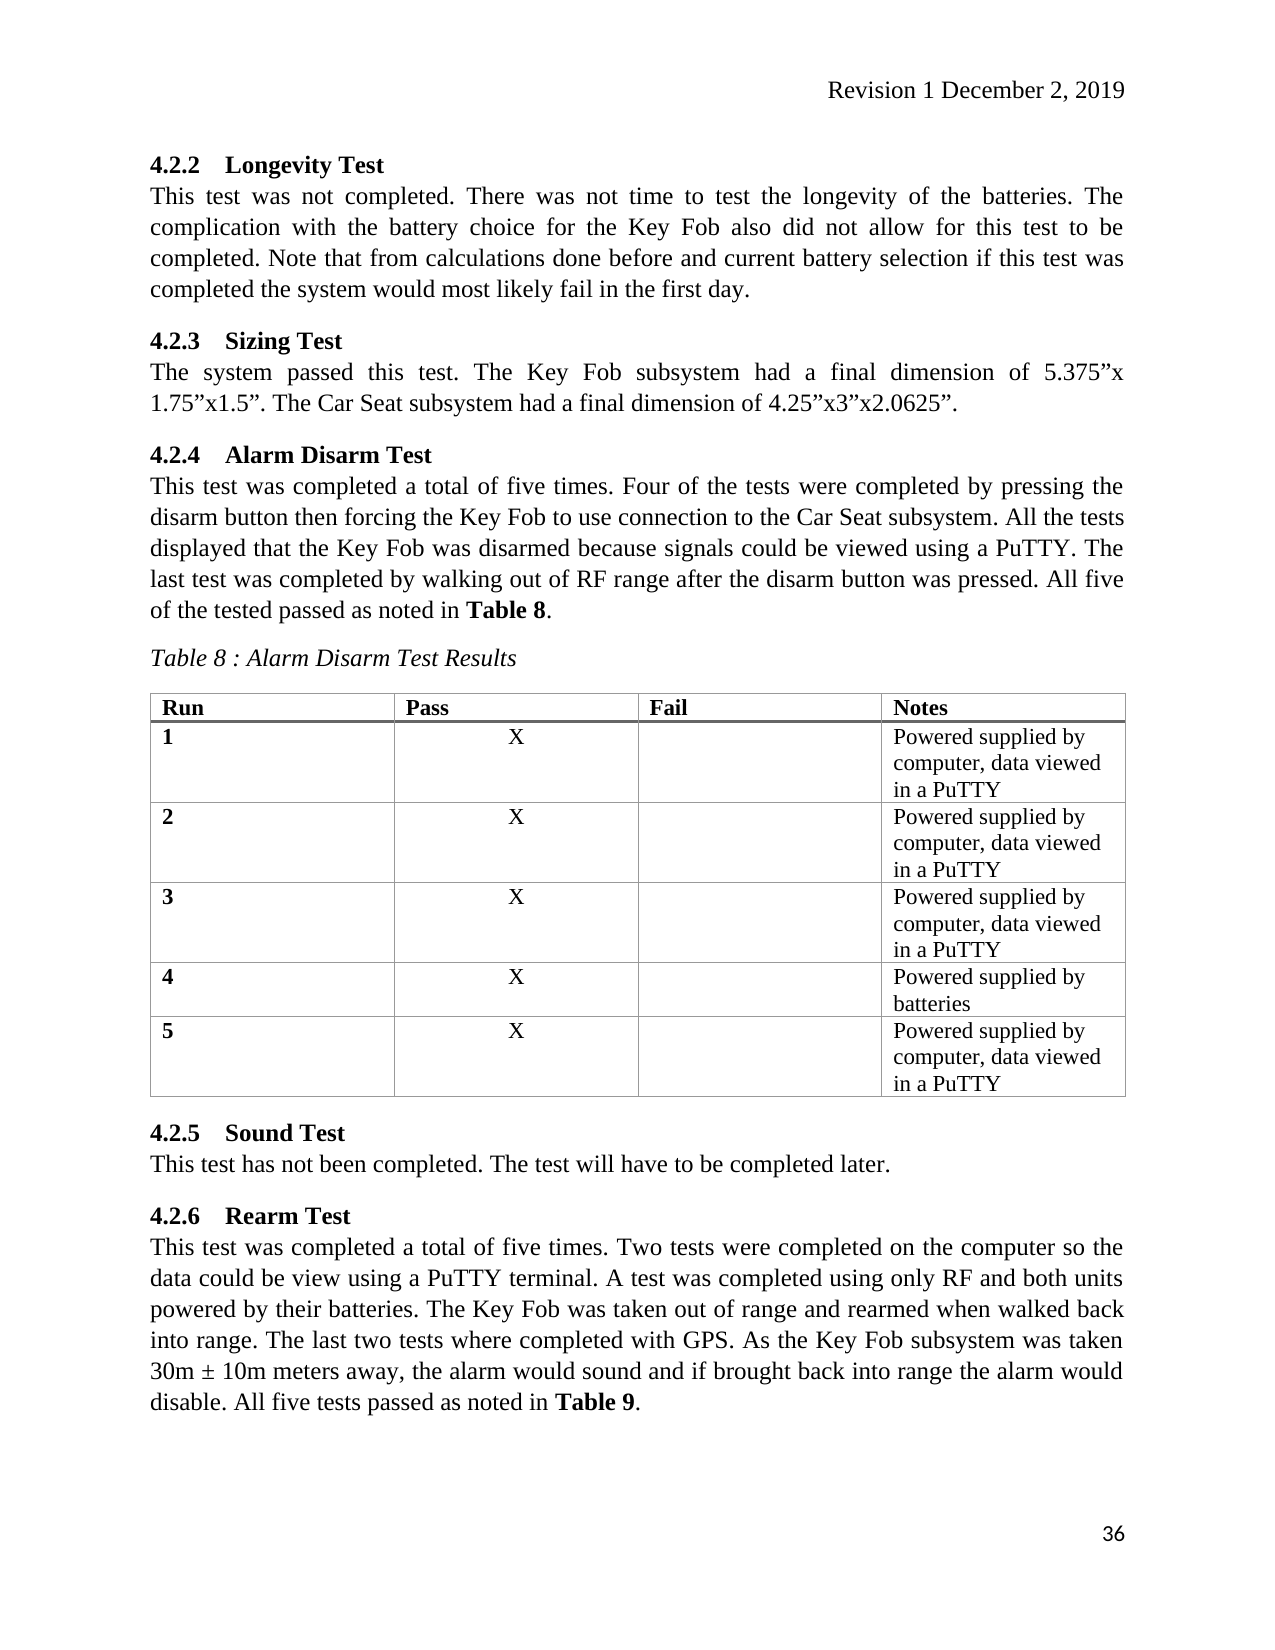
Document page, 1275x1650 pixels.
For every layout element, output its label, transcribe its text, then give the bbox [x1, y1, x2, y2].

table_cell 5 [151, 1017, 394, 1096]
table_header Fail [639, 694, 881, 720]
subtitle Sound Test [150, 1118, 1125, 1147]
table_cell Powered supplied by computer, data viewed in a PuTTY [882, 803, 1125, 882]
table_cell Powered supplied by computer, data viewed in a PuTTY [882, 723, 1125, 802]
subtitle Alarm Disarm Test [150, 440, 1125, 469]
text This test was completed a total of five times. Two tests were completed on the computer so the data could be view using a PuTTY terminal. A test was completed using only RF and both units powered by their batteries. The Key Fob was taken out of range and rearmed when walked back into range. The last two tests where completed with GPS. As the Key Fob subsystem was taken 30m ± 10m meters away, the alarm would sound and if brought back into range the alarm would disable. All five tests passed as noted in Table 9. [150, 1232, 1125, 1416]
text This test has not been completed. The test will have to be completed later. [150, 1149, 1125, 1178]
text Table 8 : Alarm Disarm Test Results [150, 643, 1125, 672]
subtitle Rearm Test [150, 1201, 1125, 1230]
table_cell [639, 723, 881, 802]
table_cell 1 [151, 723, 394, 802]
table_header Run [151, 694, 394, 720]
table_cell 3 [151, 883, 394, 962]
text This test was completed a total of five times. Four of the tests were completed by pressing the disarm button then forcing the Key Fob to use connection to the Car Seat subsystem. All the tests displayed that the Key Fob was disarmed because signals could be viewed using a PuTTY. The last test was completed by walking out of RF range after the disarm button was pressed. All five of the tested passed as noted in Table 8. [150, 471, 1125, 624]
table_header Notes [882, 694, 1125, 720]
text The system passed this test. The Key Fob subsystem had a final dimension of 5.375”x 1.75”x1.5”. The Car Seat subsystem had a final dimension of 4.25”x3”x2.0625”. [150, 357, 1125, 417]
table_cell [639, 1017, 881, 1096]
subtitle Longevity Test [150, 150, 1125, 179]
table_cell Powered supplied by computer, data viewed in a PuTTY [882, 883, 1125, 962]
table_cell X [395, 723, 638, 802]
table_cell Powered supplied by batteries [882, 963, 1125, 1016]
subtitle Sizing Test [150, 326, 1125, 355]
table_cell Powered supplied by computer, data viewed in a PuTTY [882, 1017, 1125, 1096]
table_cell [639, 803, 881, 882]
table_cell [639, 963, 881, 1016]
table_cell X [395, 803, 638, 882]
table_cell X [395, 963, 638, 1016]
table_cell [639, 883, 881, 962]
table_cell X [395, 883, 638, 962]
table_cell 4 [151, 963, 394, 1016]
text This test was not completed. There was not time to test the longevity of the batteries. The complication with the battery choice for the Key Fob also did not allow for this test to be completed. Note that from calculations done before and current battery selection if this test was completed the system would most likely fail in the first day. [150, 181, 1125, 303]
table_cell 2 [151, 803, 394, 882]
table_header Pass [395, 694, 638, 720]
table_cell X [395, 1017, 638, 1096]
